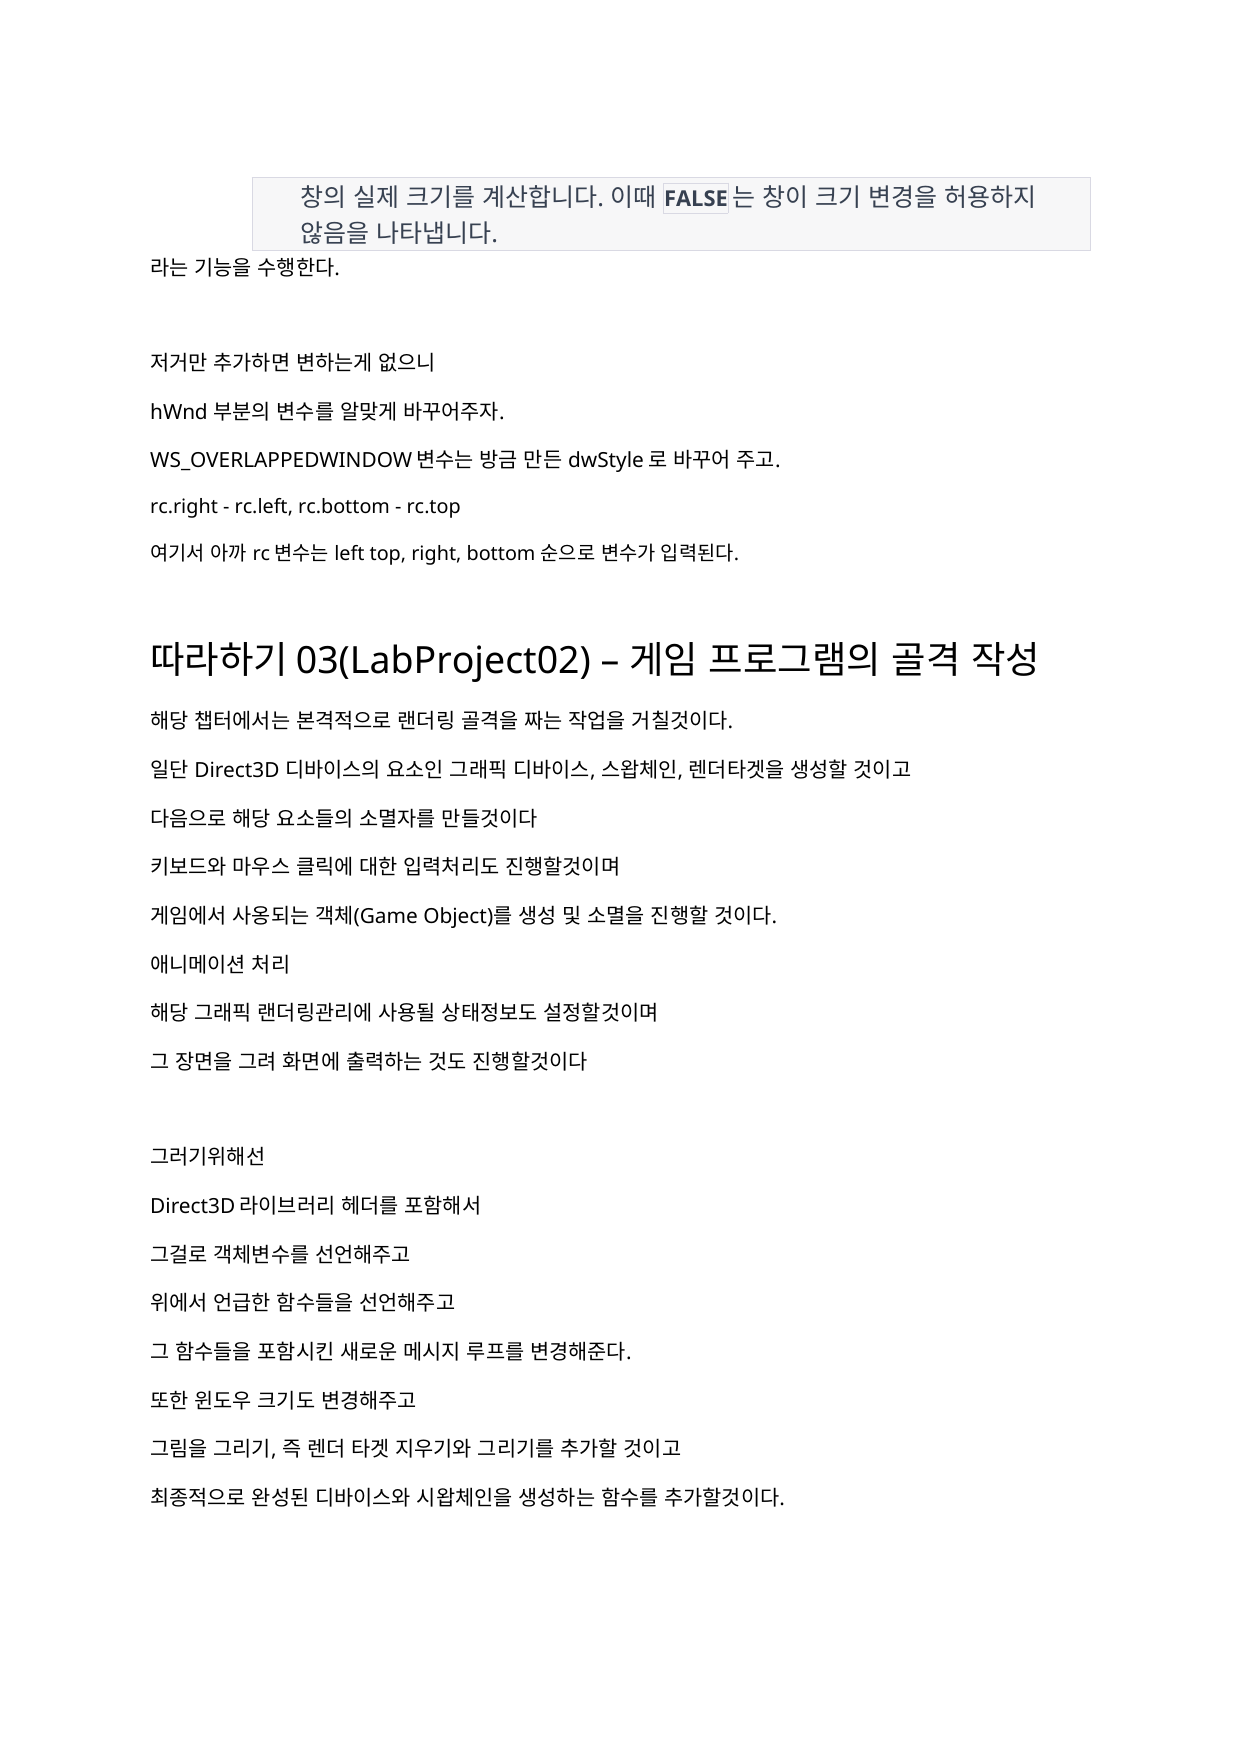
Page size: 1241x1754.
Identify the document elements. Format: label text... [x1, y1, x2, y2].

text 애니메이션 처리 [150, 948, 1090, 978]
text WS_OVERLAPPEDWINDOW변수는 방금 만든 dwStyle로 바꾸어 주고. [150, 444, 1090, 474]
text 또한 윈도우 크기도 변경해주고 [150, 1384, 1090, 1414]
text 최종적으로 완성된 디바이스와 시왑체인을 생성하는 함수를 추가할것이다. [150, 1481, 1090, 1512]
text 그 함수들을 포함시킨 새로운 메시지 루프를 변경해준다. [150, 1335, 1090, 1366]
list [253, 178, 1090, 250]
text 일단 Direct3D 디바이스의 요소인 그래픽 디바이스, 스왑체인, 렌더타겟을 생성할 것이고 [150, 753, 1090, 783]
text hWnd 부분의 변수를 알맞게 바꾸어주자. [150, 395, 1090, 425]
text 다음으로 해당 요소들의 소멸자를 만들것이다 [150, 802, 1090, 832]
text 따라하기03(LabProject02) – 게임 프로그램의 골격 작성 [150, 630, 1090, 684]
text 위에서 언급한 함수들을 선언해주고 [150, 1287, 1090, 1317]
text 라는 기능을 수행한다. [150, 251, 1090, 281]
text 해당 챕터에서는 본격적으로 랜더링 골격을 짜는 작업을 거칠것이다. [150, 704, 1090, 734]
text 그 장면을 그려 화면에 출력하는 것도 진행할것이다 [150, 1045, 1090, 1075]
text 여기서 아까 rc변수는 left top, right, bottom 순으로 변수가 입력된다. [150, 538, 1090, 566]
text rc.right - rc.left, rc.bottom - rc.top [150, 492, 1090, 519]
text 게임에서 사옹되는 객체(Game Object)를 생성 및 소멸을 진행할 것이다. [150, 899, 1090, 929]
text 키보드와 마우스 클릭에 대한 입력처리도 진행할것이며 [150, 850, 1090, 881]
text 그림을 그리기, 즉 렌더 타겟 지우기와 그리기를 추가할 것이고 [150, 1433, 1090, 1463]
text Direct3D라이브러리 헤더를 포함해서 [150, 1189, 1090, 1219]
text 저거만 추가하면 변하는게 없으니 [150, 346, 1090, 376]
text 그걸로 객체변수를 선언해주고 [150, 1238, 1090, 1268]
text 그러기위해선 [150, 1141, 1090, 1171]
text 해당 그래픽 랜더링관리에 사용될 상태정보도 설정할것이며 [150, 996, 1090, 1027]
